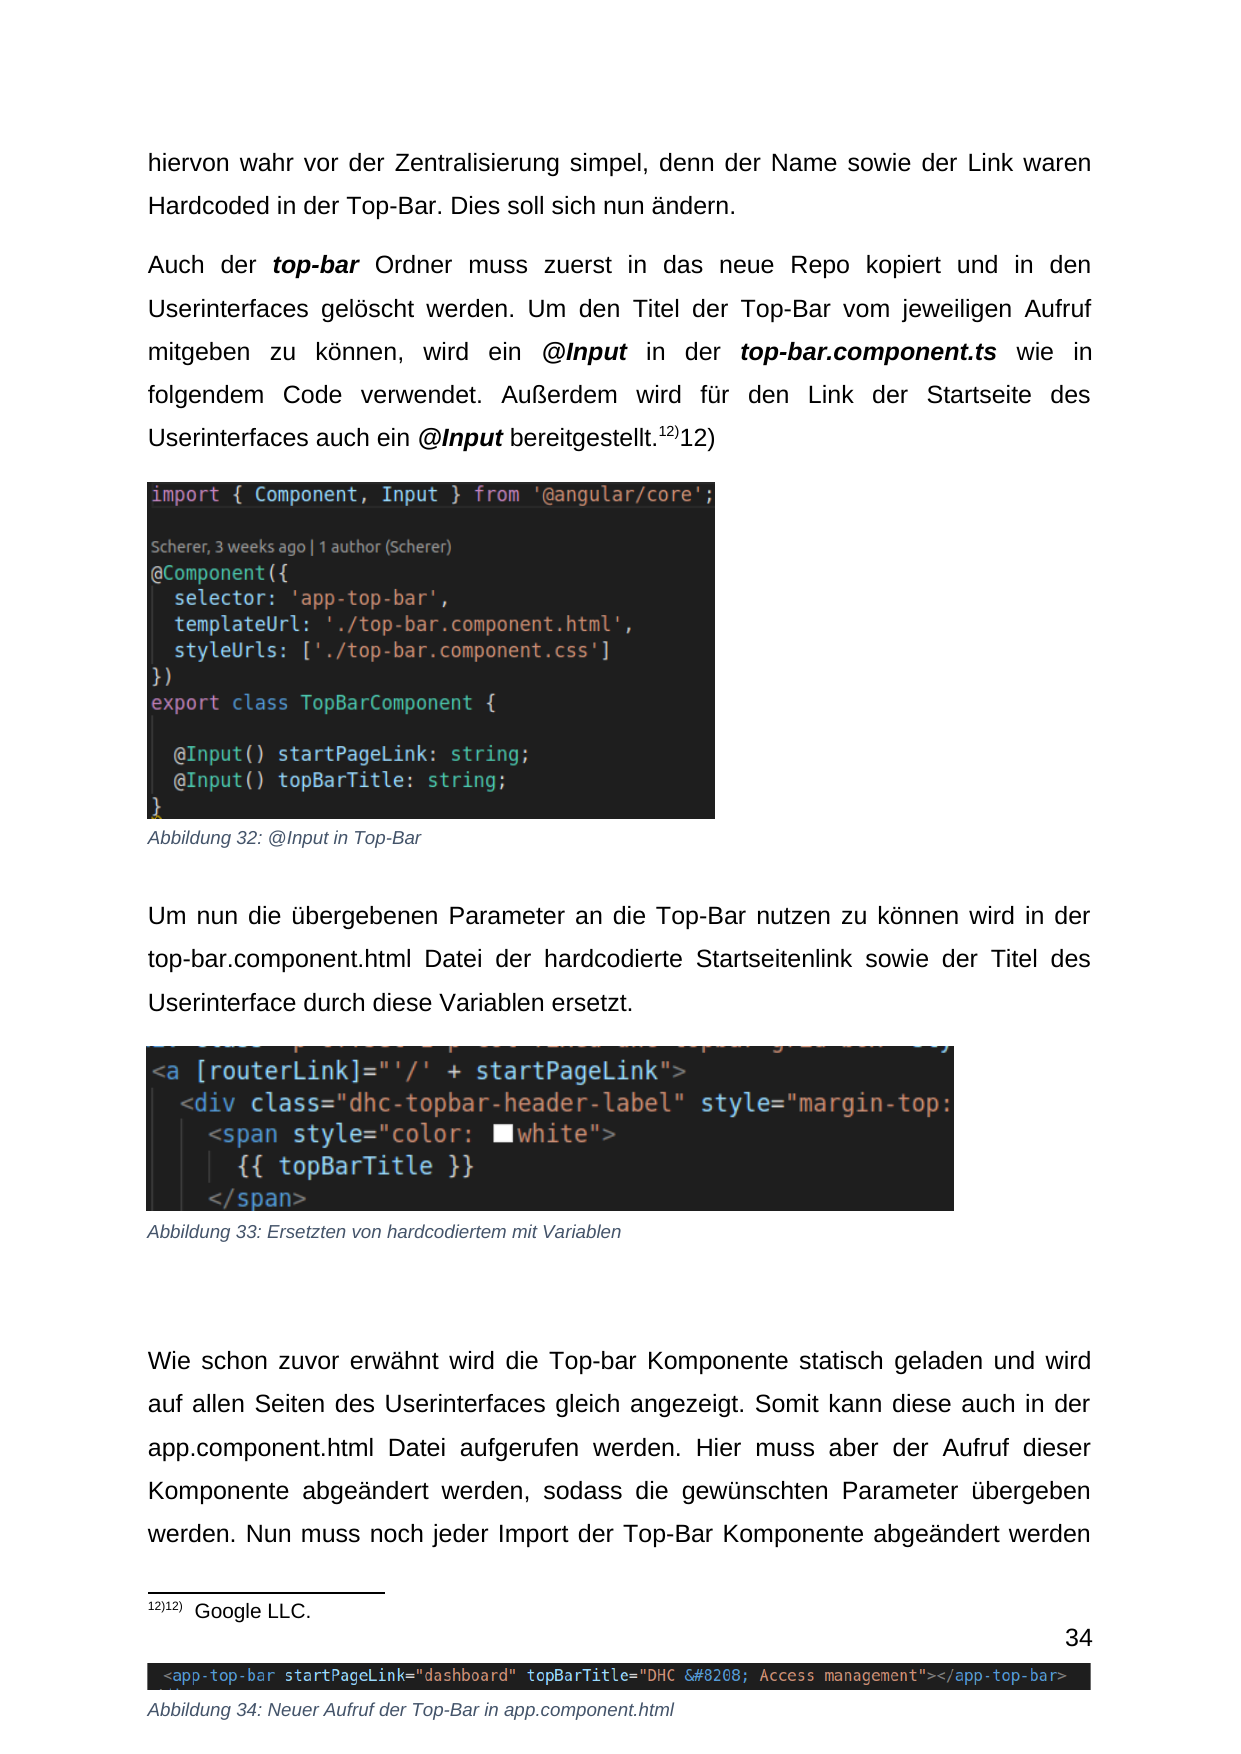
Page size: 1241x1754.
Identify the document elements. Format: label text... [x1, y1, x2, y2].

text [148, 148, 1093, 219]
picture [147, 482, 715, 819]
picture [147, 1663, 1091, 1690]
picture [146, 1046, 954, 1211]
text Auch der top-bar Ordner muss zuerst in das neue Repo kopiert und in den Userinterfaces gelöscht werden. Um den Titel der Top-Bar vom jeweiligen Aufruf mitgeben zu können, wird ein @Input in der top-bar.component.ts wie in folgendem Code verwendet. Außerdem wird für den Link der Startseite des Userinterfaces auch ein @Input bereitgestellt.12) [148, 251, 1093, 452]
text Um nun die übergebenen Parameter an die Top-Bar nutzen zu können wird in der top-bar.component.html Datei der hardcodierte Startseitenlink sowie der Titel des Userinterface durch diese Variablen ersetzt. [148, 901, 1093, 1016]
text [148, 1346, 1093, 1548]
